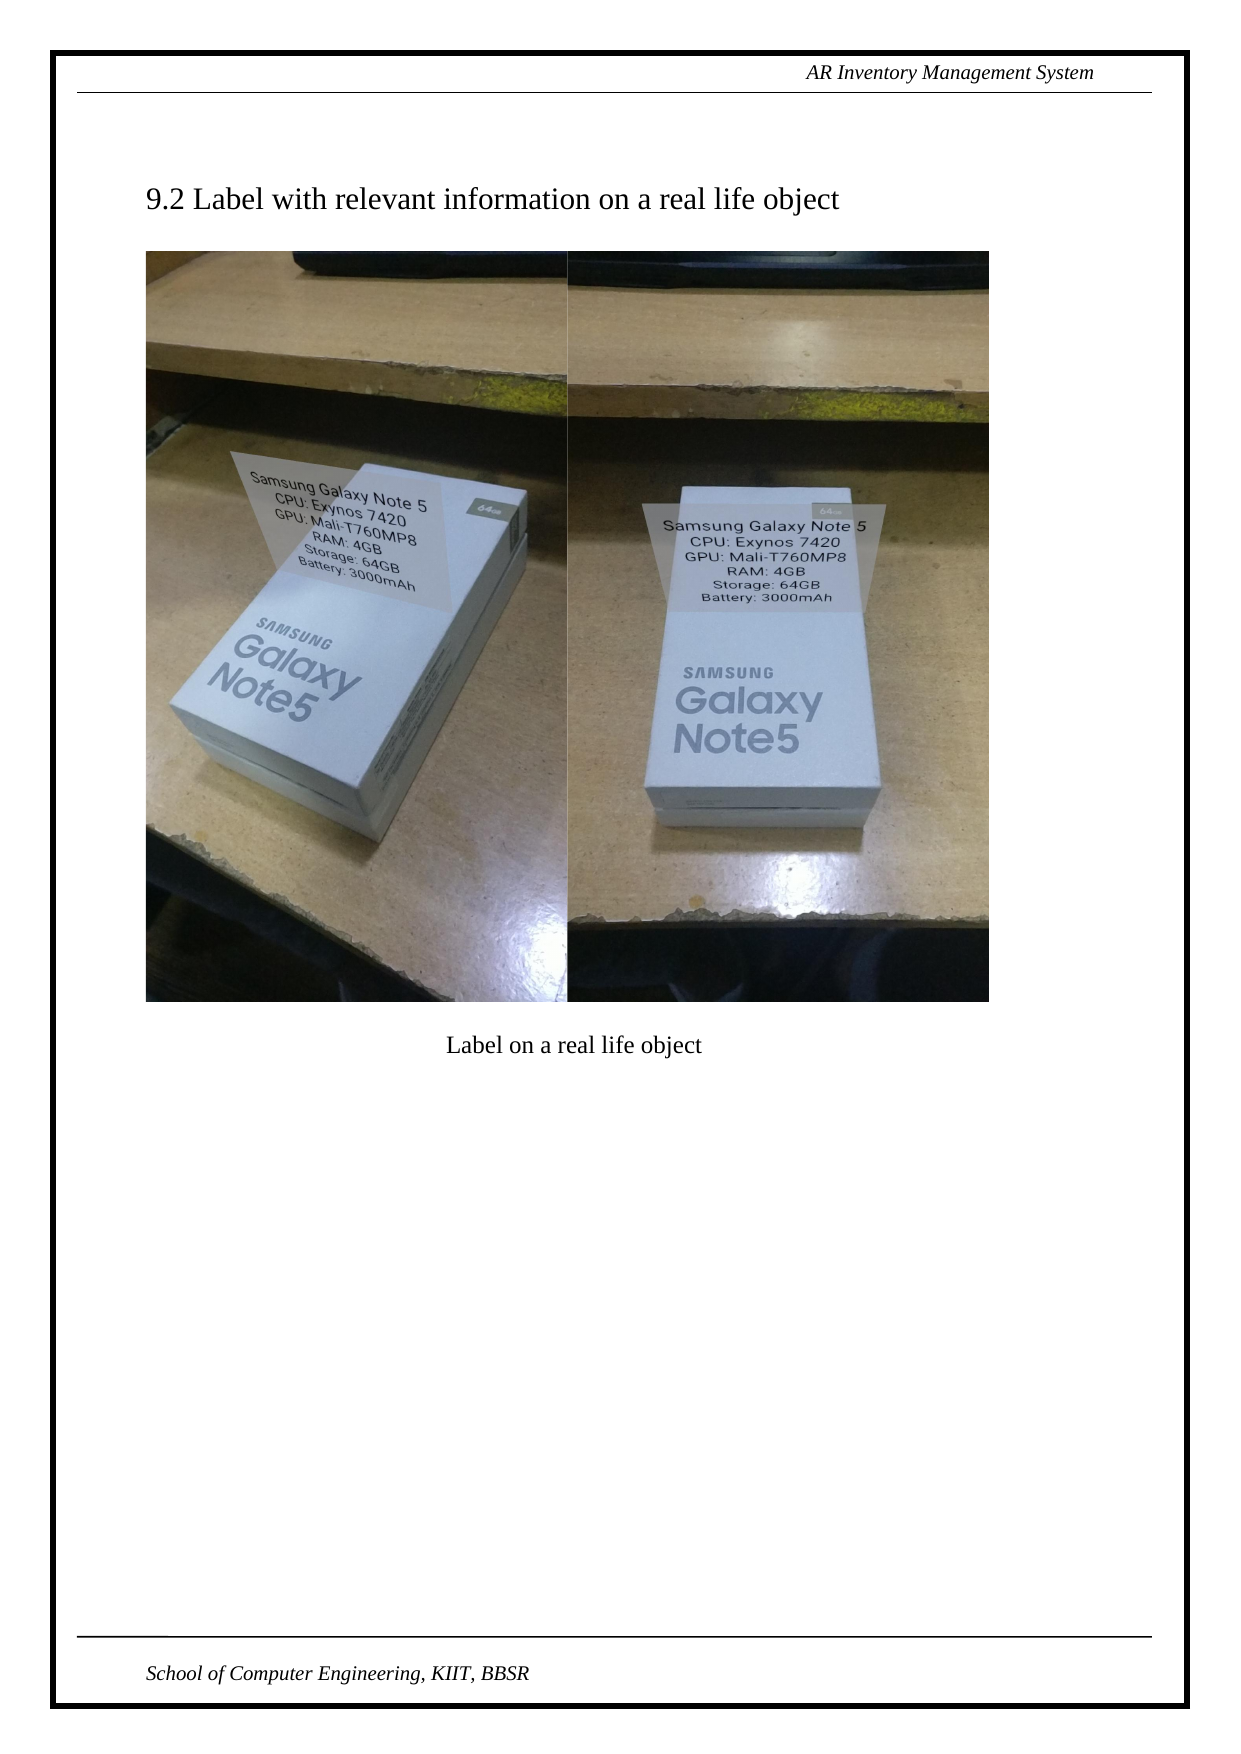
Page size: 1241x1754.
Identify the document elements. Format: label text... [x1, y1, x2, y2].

text 9.2 Label with relevant information on a real life object [146, 180, 1096, 216]
text Label on a real life object [371, 1031, 1096, 1059]
picture [145, 251, 989, 1002]
